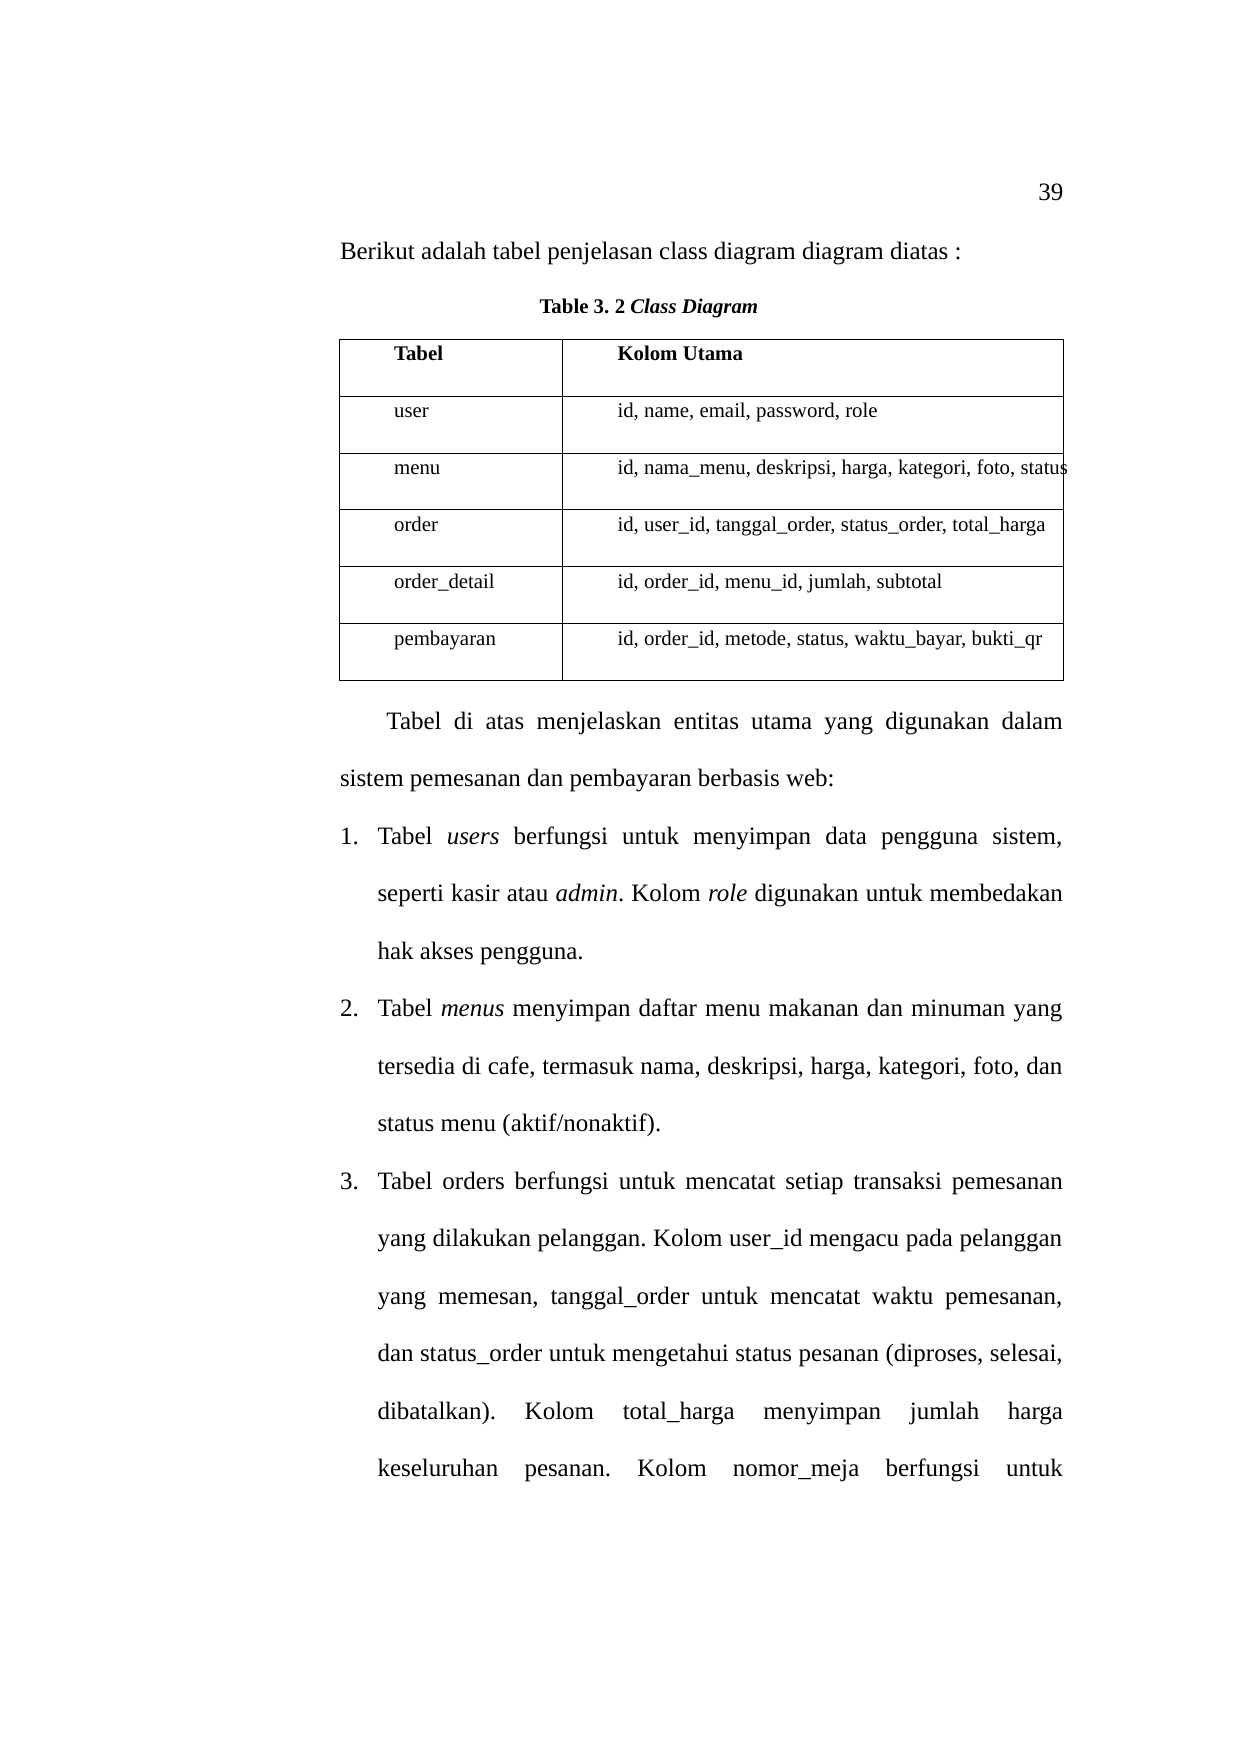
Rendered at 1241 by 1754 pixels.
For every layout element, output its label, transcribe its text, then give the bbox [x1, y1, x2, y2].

text Table 3. 2 Class Diagram [236, 294, 1063, 318]
table_cell pembayaran [340, 624, 562, 680]
table_header Kolom Utama [563, 340, 1063, 396]
table_cell id, user_id, tanggal_order, status_order, total_harga [563, 510, 1063, 566]
table_cell user [340, 397, 562, 452]
table_cell id, name, email, password, role [563, 397, 1063, 452]
table_header Tabel [340, 340, 562, 396]
subtitle Tabel users berfungsi untuk menyimpan data pengguna sistem, seperti kasir atau admin. Kolom role digunakan untuk membedakan hak akses pengguna. [340, 821, 1063, 965]
subtitle Tabel di atas menjelaskan entitas utama yang digunakan dalam sistem pemesanan dan pembayaran berbasis web: [340, 706, 1063, 792]
table_cell id, nama_menu, deskripsi, harga, kategori, foto, status [563, 454, 1063, 509]
subtitle Tabel menus menyimpan daftar menu makanan dan minuman yang tersedia di cafe, termasuk nama, deskripsi, harga, kategori, foto, dan status menu (aktif/nonaktif). [340, 993, 1063, 1137]
table_cell order_detail [340, 567, 562, 623]
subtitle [340, 1166, 1063, 1482]
subtitle Berikut adalah tabel penjelasan class diagram diagram diatas : [281, 236, 1063, 265]
table_cell id, order_id, menu_id, jumlah, subtotal [563, 567, 1063, 623]
table_cell id, order_id, metode, status, waktu_bayar, bukti_qr [563, 624, 1063, 680]
table_cell menu [340, 454, 562, 509]
table_cell order [340, 510, 562, 566]
